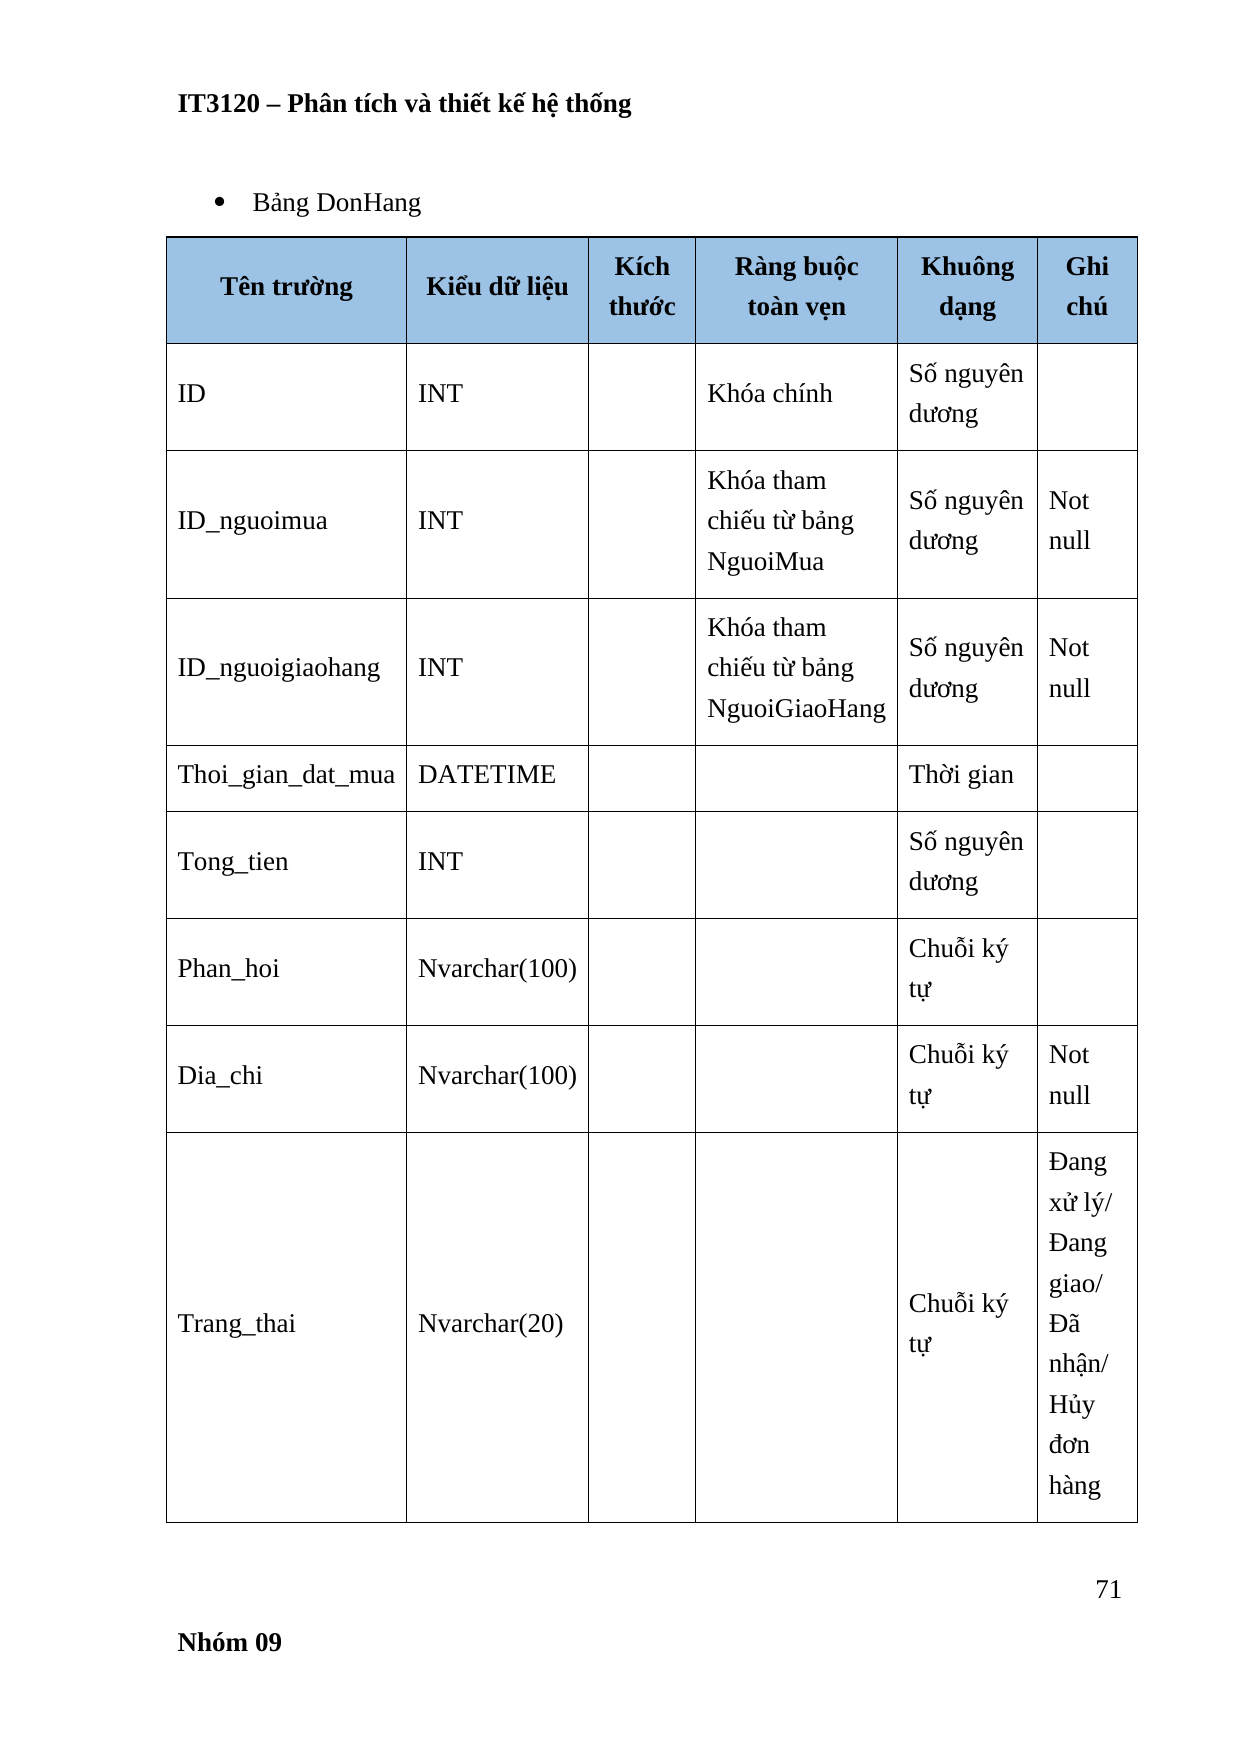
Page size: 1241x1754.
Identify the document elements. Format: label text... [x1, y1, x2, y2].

table_cell Đang xử lý/ Đang giao/ Đã nhận/ Hủy đơn hàng [1038, 1133, 1137, 1522]
table_cell Chuỗi ký tự [898, 919, 1037, 1025]
table_cell [1038, 344, 1137, 450]
table_cell [589, 919, 695, 1025]
table_cell [696, 812, 897, 918]
table_cell Chuỗi ký tự [898, 1133, 1037, 1522]
table_cell Số nguyên dương [898, 344, 1037, 450]
table_cell Thời gian [898, 746, 1037, 811]
table_header Kích thước [589, 238, 695, 343]
table_cell Nvarchar(100) [407, 1026, 588, 1132]
table_cell ID_nguoigiaohang [167, 599, 406, 745]
table_cell Chuỗi ký tự [898, 1026, 1037, 1132]
table_cell [696, 746, 897, 811]
table_cell [696, 1133, 897, 1522]
table_cell Dia_chi [167, 1026, 406, 1132]
table_cell Not null [1038, 599, 1137, 745]
table_cell [589, 1133, 695, 1522]
table_cell INT [407, 812, 588, 918]
table_cell Not null [1038, 1026, 1137, 1132]
table_cell INT [407, 451, 588, 597]
table_cell [1038, 919, 1137, 1025]
table_cell Khóa tham chiếu từ bảng NguoiGiaoHang [696, 599, 897, 745]
table_header Khuông dạng [898, 238, 1037, 343]
table_header Ràng buộc toàn vẹn [696, 238, 897, 343]
table_cell Thoi_gian_dat_mua [167, 746, 406, 811]
table_cell [1038, 812, 1137, 918]
table_cell [1038, 746, 1137, 811]
table_cell INT [407, 344, 588, 450]
table_cell INT [407, 599, 588, 745]
table_cell Số nguyên dương [898, 599, 1037, 745]
table_header Kiểu dữ liệu [407, 238, 588, 343]
table_cell [696, 1026, 897, 1132]
table_header Ghi chú [1038, 238, 1137, 343]
list Bảng DonHang [215, 186, 1122, 217]
table_cell Not null [1038, 451, 1137, 597]
table_cell ID [167, 344, 406, 450]
table_cell Số nguyên dương [898, 451, 1037, 597]
table_header Tên trường [167, 238, 406, 343]
table_cell Tong_tien [167, 812, 406, 918]
table_cell DATETIME [407, 746, 588, 811]
table_cell [589, 1026, 695, 1132]
table_cell Phan_hoi [167, 919, 406, 1025]
table_cell Nvarchar(100) [407, 919, 588, 1025]
table_cell ID_nguoimua [167, 451, 406, 597]
table_cell [589, 344, 695, 450]
table_cell Trang_thai [167, 1133, 406, 1522]
table_cell [589, 599, 695, 745]
table_cell [589, 451, 695, 597]
table_cell [589, 746, 695, 811]
table_cell [589, 812, 695, 918]
table_cell Khóa tham chiếu từ bảng NguoiMua [696, 451, 897, 597]
table_cell Số nguyên dương [898, 812, 1037, 918]
table_cell [696, 919, 897, 1025]
table_cell Nvarchar(20) [407, 1133, 588, 1522]
table_cell Khóa chính [696, 344, 897, 450]
